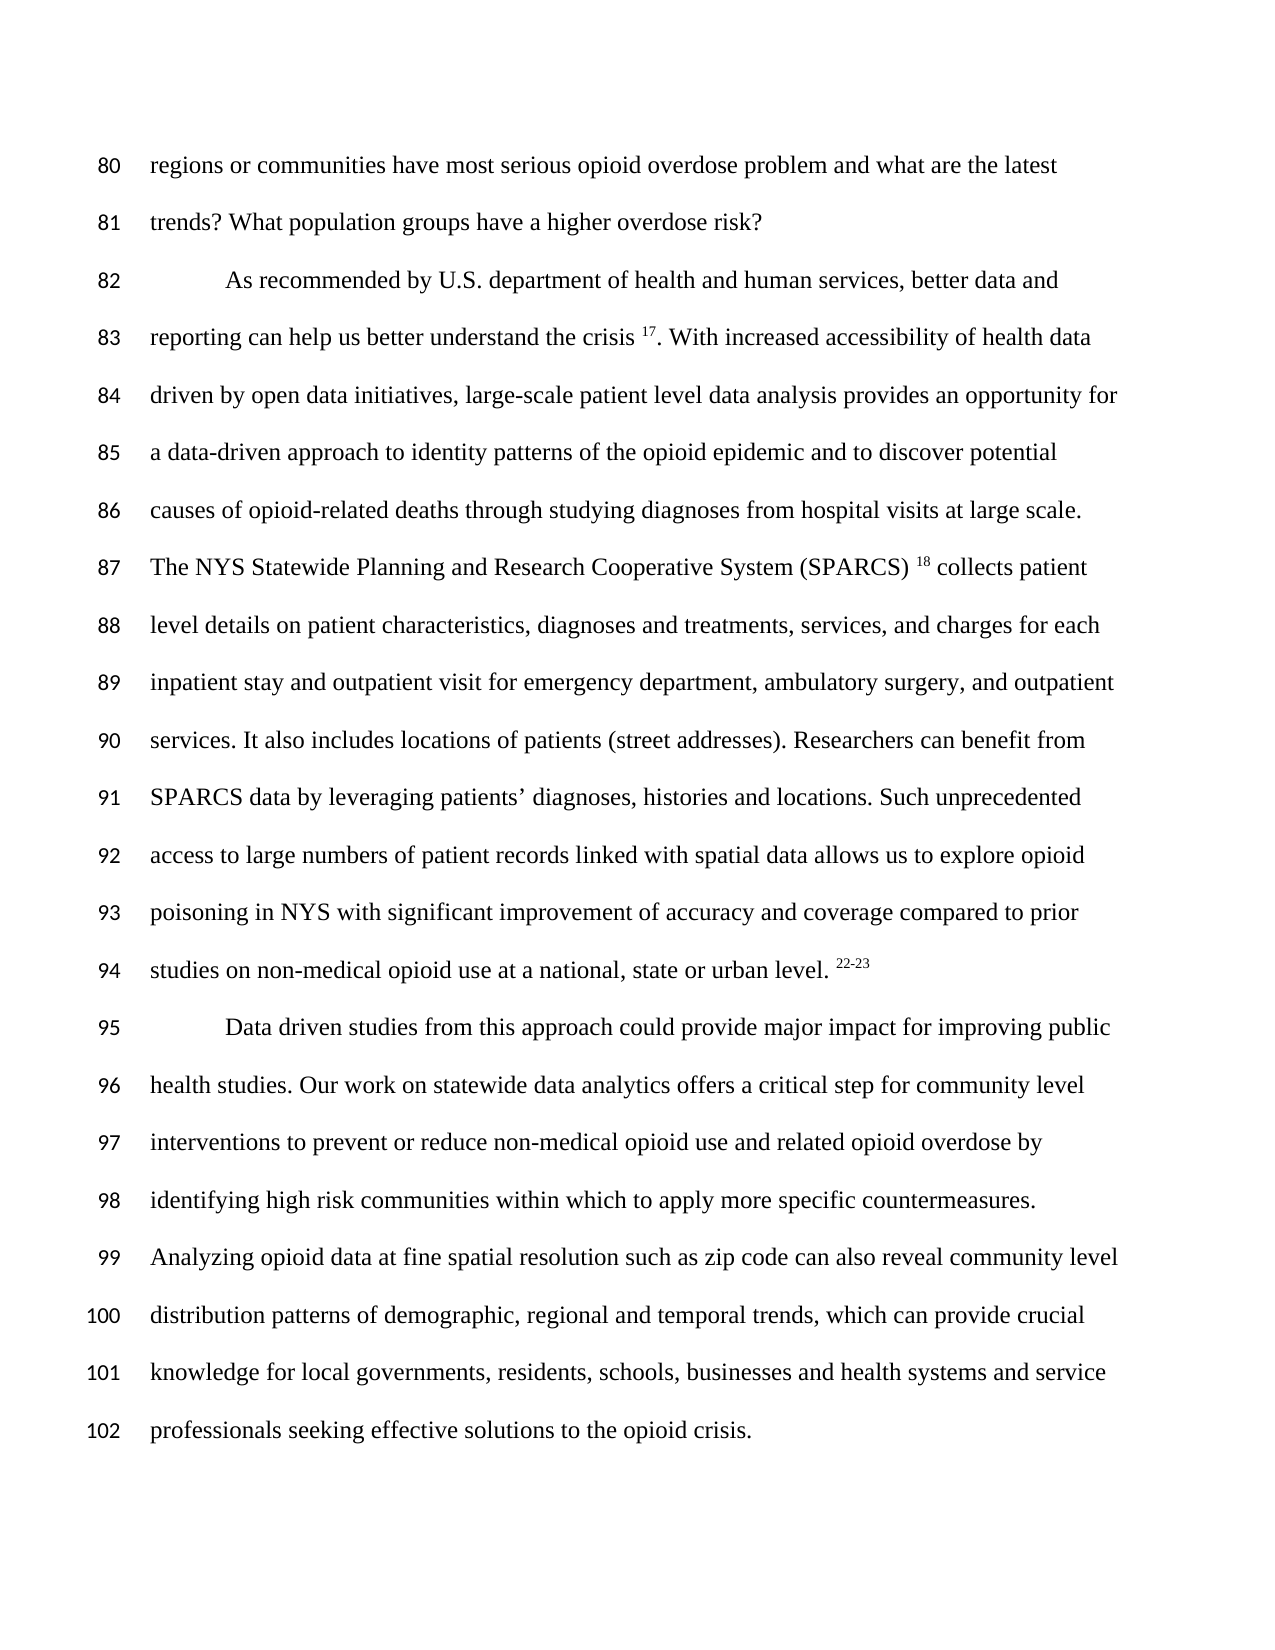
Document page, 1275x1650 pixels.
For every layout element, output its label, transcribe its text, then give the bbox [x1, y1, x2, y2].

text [150, 150, 1125, 236]
text As recommended by U.S. department of health and human services, better data and reporting can help us better understand the crisis 17. With increased accessibility of health data driven by open data initiatives, large-scale patient level data analysis provides an opportunity for a data-driven approach to identity patterns of the opioid epidemic and to discover potential causes of opioid-related deaths through studying diagnoses from hospital visits at large scale. The NYS Statewide Planning and Research Cooperative System (SPARCS) 18 collects patient level details on patient characteristics, diagnoses and treatments, services, and charges for each inpatient stay and outpatient visit for emergency department, ambulatory surgery, and outpatient services. It also includes locations of patients (street addresses). Researchers can benefit from SPARCS data by leveraging patients’ diagnoses, histories and locations. Such unprecedented access to large numbers of patient records linked with spatial data allows us to explore opioid poisoning in NYS with significant improvement of accuracy and coverage compared to prior studies on non-medical opioid use at a national, state or urban level. 22-23 [150, 265, 1125, 984]
text Data driven studies from this approach could provide major impact for improving public health studies. Our work on statewide data analytics offers a critical step for community level interventions to prevent or reduce non-medical opioid use and related opioid overdose by identifying high risk communities within which to apply more specific countermeasures. Analyzing opioid data at fine spatial resolution such as zip code can also reveal community level distribution patterns of demographic, regional and temporal trends, which can provide crucial knowledge for local governments, residents, schools, businesses and health systems and service professionals seeking effective solutions to the opioid crisis. [150, 1012, 1125, 1444]
